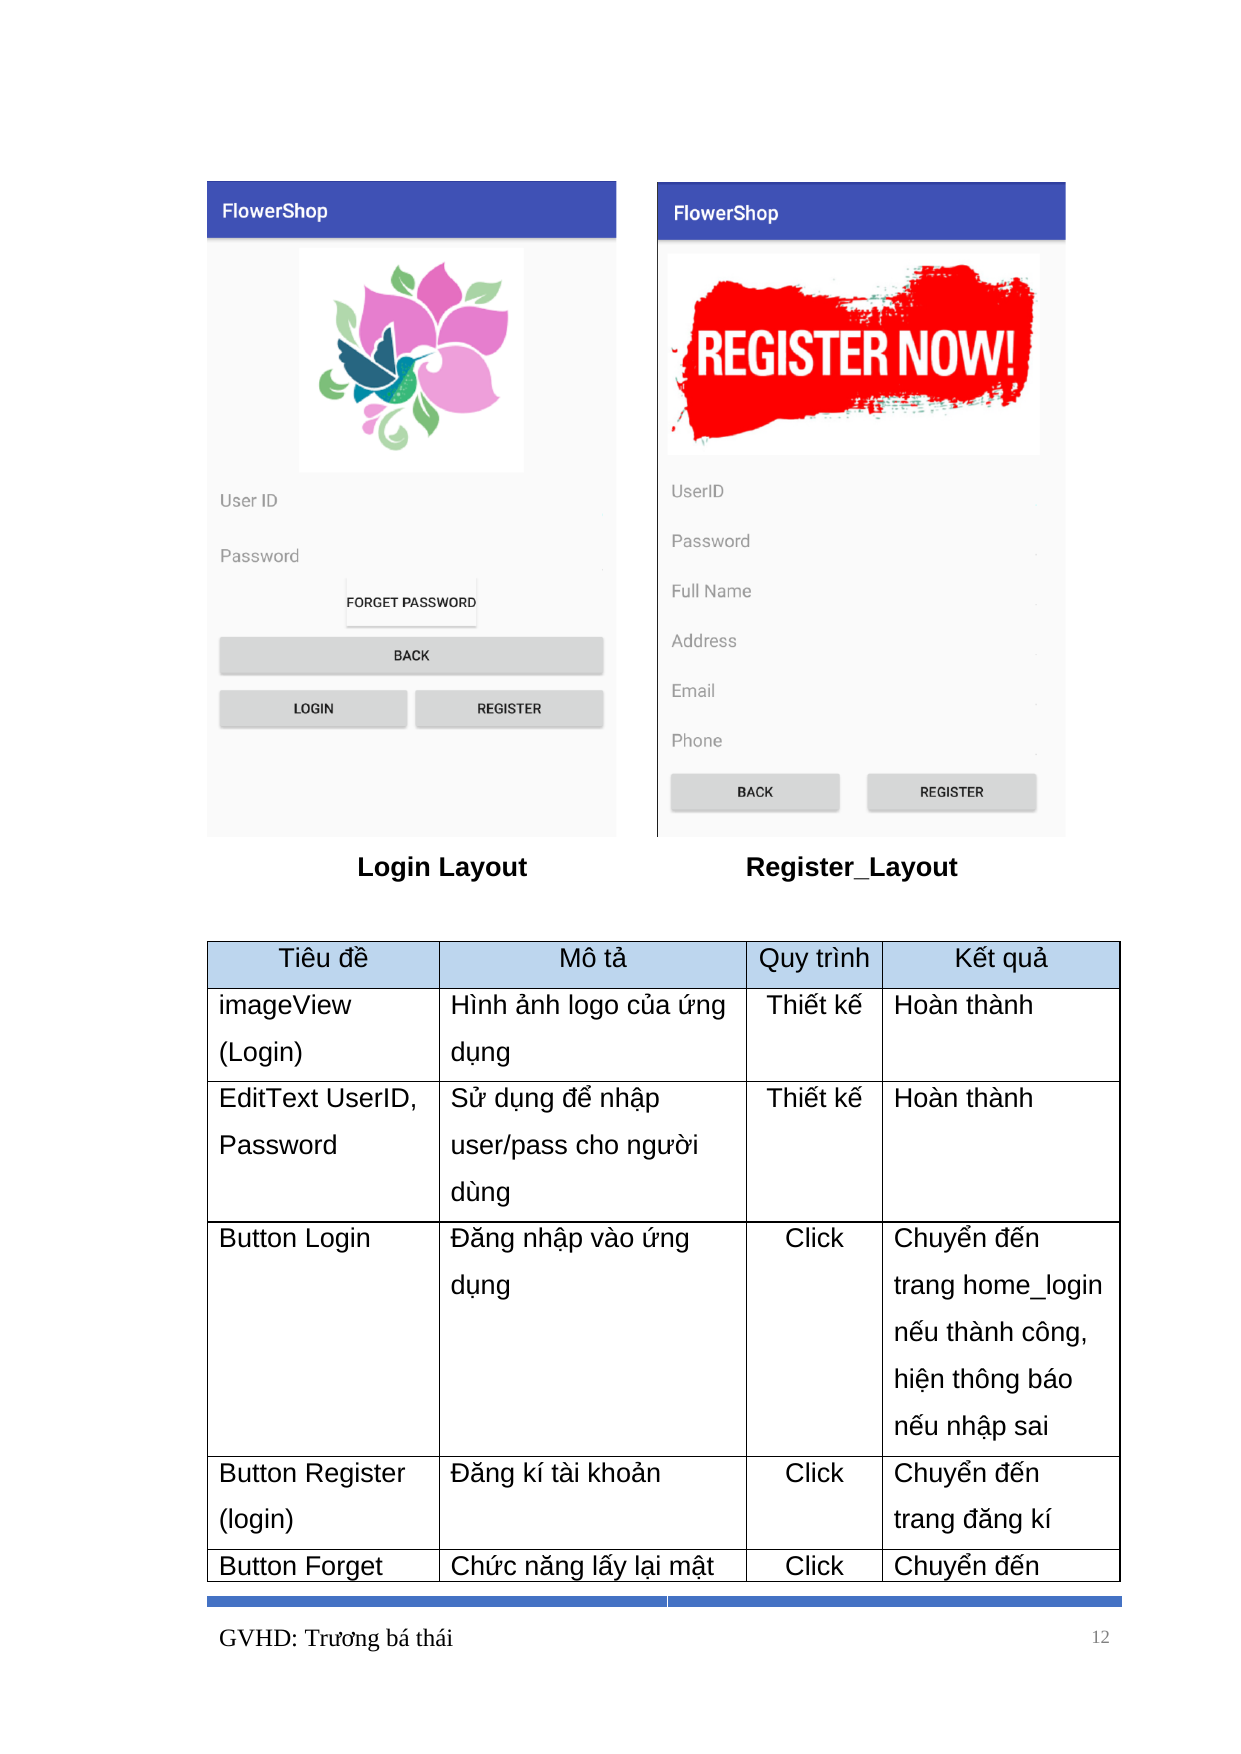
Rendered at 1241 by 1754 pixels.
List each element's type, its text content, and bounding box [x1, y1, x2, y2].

picture [657, 182, 1066, 837]
table_cell Chuyển đến trang home_login nếu thành công, hiện thông báo nếu nhập sai [883, 1223, 1119, 1456]
table_cell Click [747, 1550, 882, 1581]
table_cell Đăng kí tài khoản [440, 1457, 746, 1549]
table_cell Button Register (login) [208, 1457, 439, 1549]
table_header Mô tả [440, 942, 746, 988]
table_header Kết quả [883, 942, 1119, 988]
table_cell Button Login [208, 1223, 439, 1456]
table_header Tiêu đề [208, 942, 439, 988]
text Login Layout Register_Layout [207, 851, 1122, 882]
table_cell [208, 1550, 439, 1581]
picture [207, 181, 617, 837]
table_cell Hoàn thành [883, 1082, 1119, 1221]
table_cell Chuyển đến trang đăng kí [883, 1457, 1119, 1549]
table_cell Hoàn thành [883, 989, 1119, 1081]
table_cell Hình ảnh logo của ứng dụng [440, 989, 746, 1081]
table_cell Click [747, 1457, 882, 1549]
table_cell imageView (Login) [208, 989, 439, 1081]
table_cell Thiết kế [747, 989, 882, 1081]
table_cell Đăng nhập vào ứng dụng [440, 1223, 746, 1456]
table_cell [440, 1550, 746, 1581]
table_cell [883, 1550, 1119, 1581]
table_cell Thiết kế [747, 1082, 882, 1221]
table_cell Click [747, 1223, 882, 1456]
table_cell Sử dụng để nhập user/pass cho người dùng [440, 1082, 746, 1221]
table_header Quy trình [747, 942, 882, 988]
table_cell EditText UserID, Password [208, 1082, 439, 1221]
